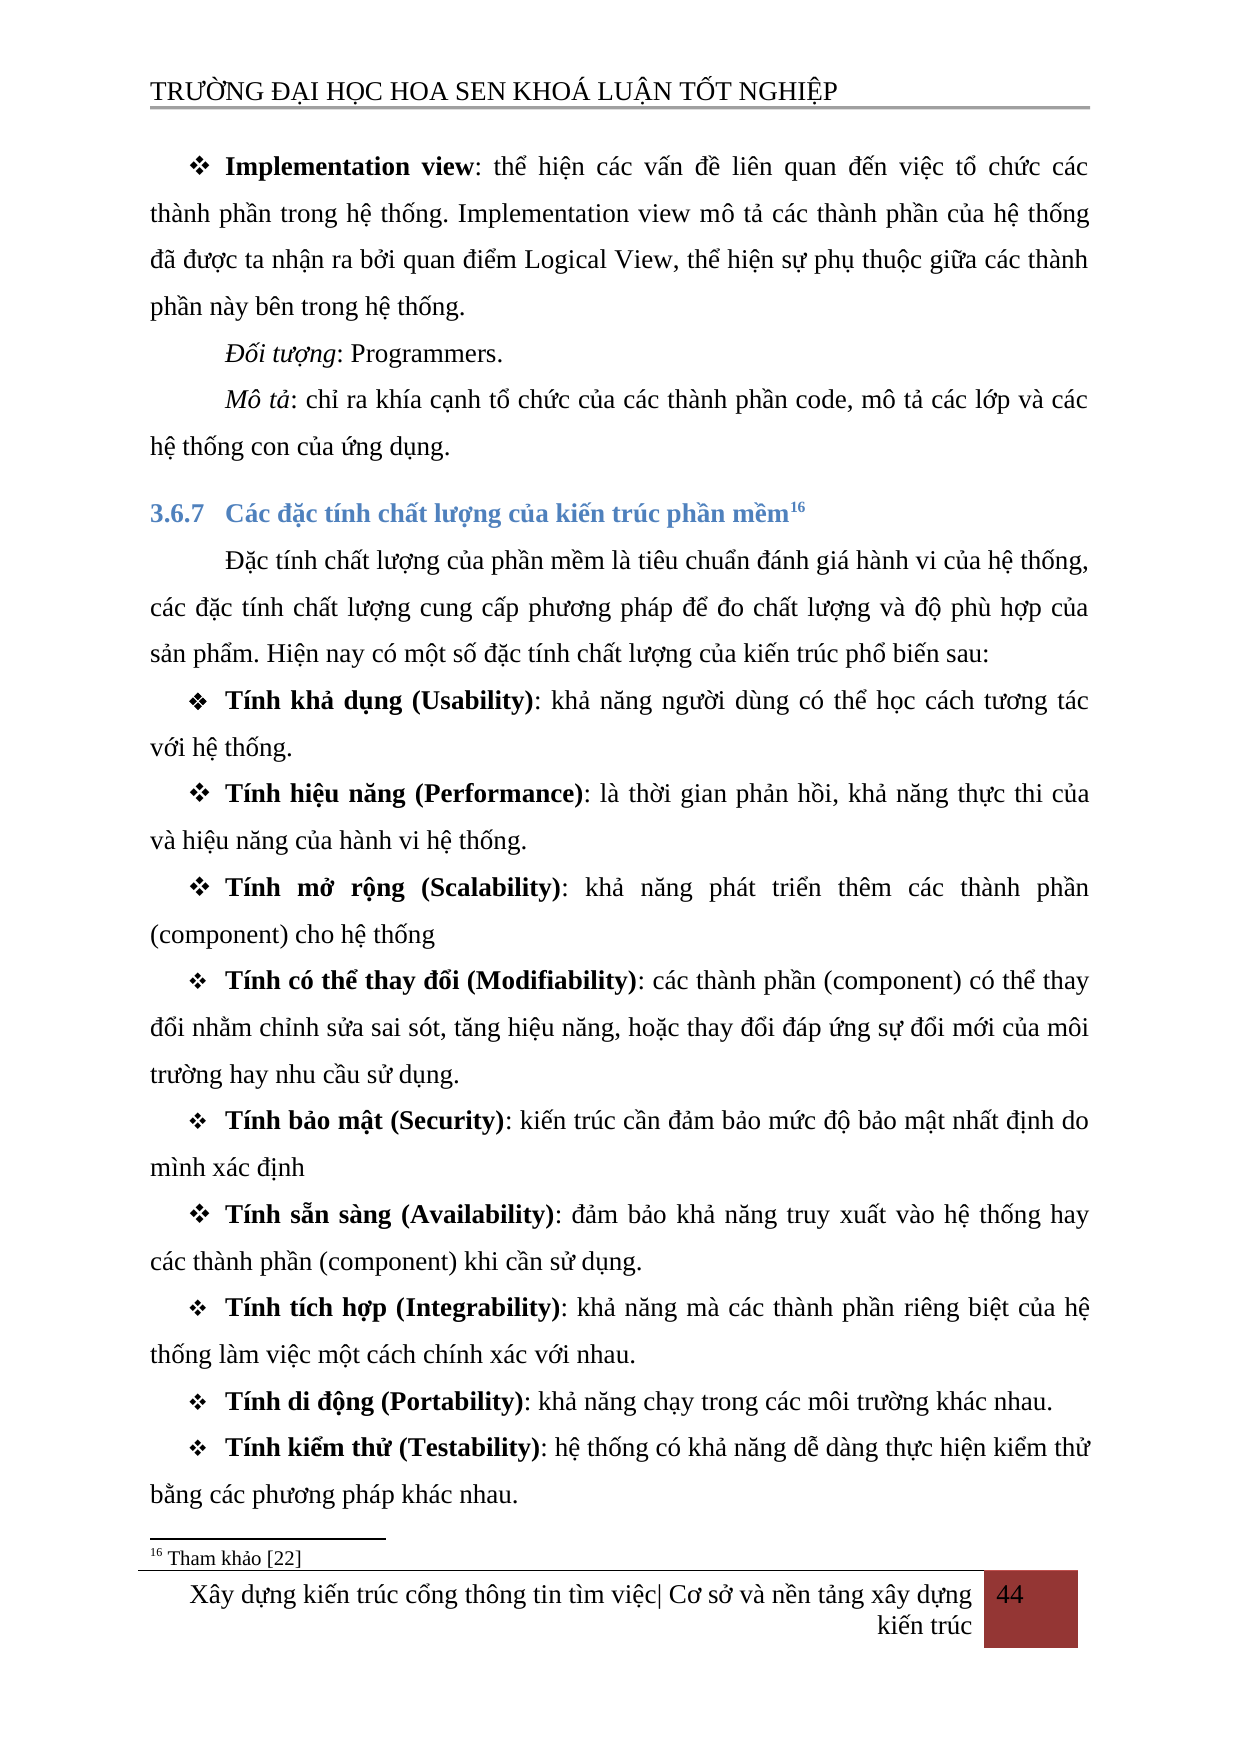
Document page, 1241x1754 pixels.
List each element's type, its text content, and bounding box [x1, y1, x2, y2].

list Tính mở rộng (Scalability): khả năng phát triển thêm các thành phần (component) cho hệ thống [150, 871, 1090, 949]
list Tính kiểm thử (Testability): hệ thống có khả năng dễ dàng thực hiện kiểm thử bằng các phương pháp khác nhau. [150, 1431, 1090, 1509]
list Mô tả: chỉ ra khía cạnh tổ chức của các thành phần code, mô tả các lớp và các hệ thống con của ứng dụng. [150, 383, 1090, 461]
text Đặc tính chất lượng của phần mềm là tiêu chuẩn đánh giá hành vi của hệ thống, các đặc tính chất lượng cung cấp phương pháp để đo chất lượng và độ phù hợp của sản phẩm. Hiện nay có một số đặc tính chất lượng của kiến trúc phổ biến sau: [150, 544, 1090, 669]
list Tính sẵn sàng (Availability): đảm bảo khả năng truy xuất vào hệ thống hay các thành phần (component) khi cần sử dụng. [150, 1198, 1090, 1276]
list Tính tích hợp (Integrability): khả năng mà các thành phần riêng biệt của hệ thống làm việc một cách chính xác với nhau. [150, 1291, 1090, 1369]
list Tính khả dụng (Usability): khả năng người dùng có thể học cách tương tác với hệ thống. [150, 684, 1090, 762]
list Tính bảo mật (Security): kiến trúc cần đảm bảo mức độ bảo mật nhất định do mình xác định [150, 1104, 1090, 1182]
list Tính di động (Portability): khả năng chạy trong các môi trường khác nhau. [150, 1384, 1090, 1416]
list Tính có thể thay đổi (Modifiability): các thành phần (component) có thể thay đổi nhằm chỉnh sửa sai sót, tăng hiệu năng, hoặc thay đổi đáp ứng sự đổi mới của môi trường hay nhu cầu sử dụng. [150, 964, 1090, 1089]
subtitle Các đặc tính chất lượng của kiến trúc phần mềm [150, 498, 1090, 529]
list Đối tượng: Programmers. [150, 337, 1090, 368]
list Implementation view: thể hiện các vấn đề liên quan đến việc tổ chức các thành phần trong hệ thống. Implementation view mô tả các thành phần của hệ thống đã được ta nhận ra bởi quan điểm Logical View, thể hiện sự phụ thuộc giữa các thành phần này bên trong hệ thống. [150, 150, 1090, 321]
list Tính hiệu năng (Performance): là thời gian phản hồi, khả năng thực thi của và hiệu năng của hành vi hệ thống. [150, 778, 1090, 856]
